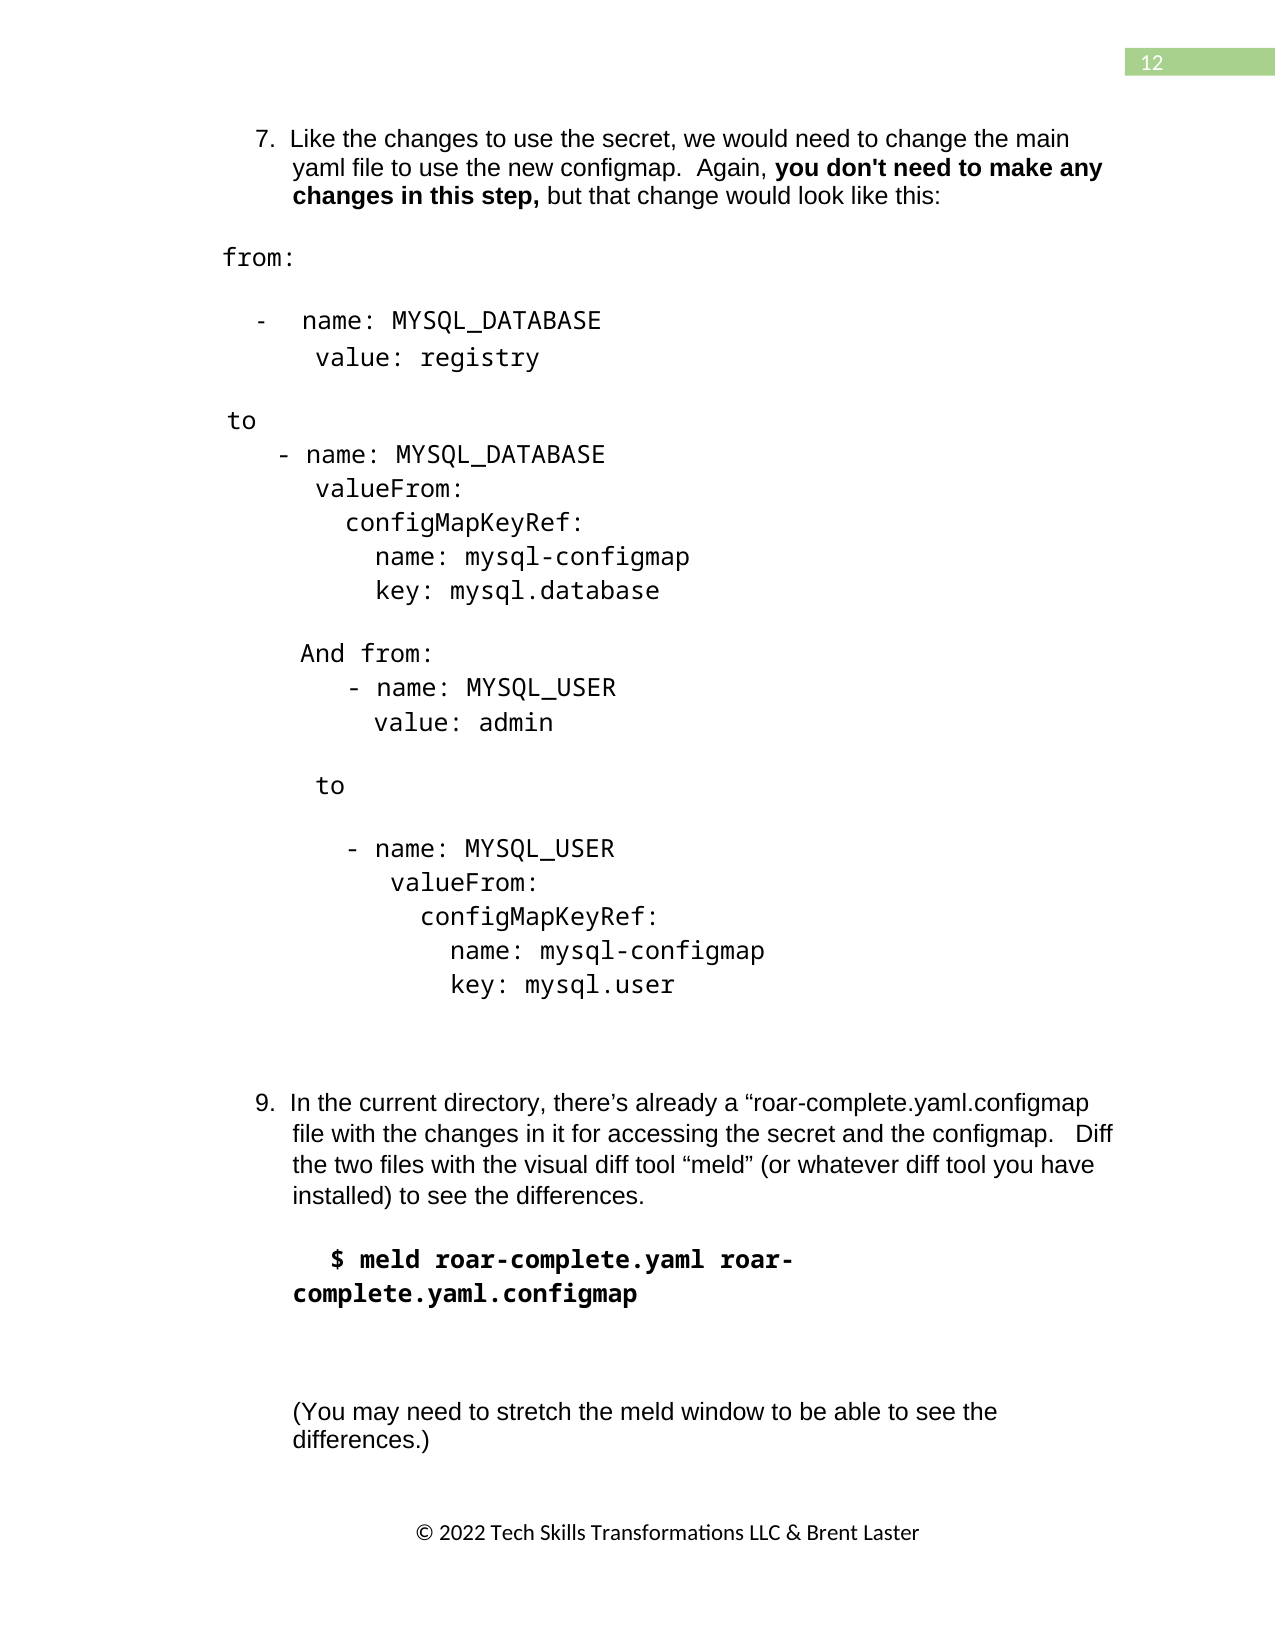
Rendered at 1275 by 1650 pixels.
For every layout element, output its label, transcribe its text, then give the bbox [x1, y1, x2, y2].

list 9. In the current directory, there’s already a “roar-complete.yaml.configmap file with the changes in it for accessing the secret and the configmap. Diff the two files with the visual diff tool “meld” (or whatever diff tool you have installed) to see the differences. [255, 1088, 1125, 1210]
text value: registry [180, 339, 1125, 373]
text name: mysql-configmap [180, 539, 1125, 573]
text $ meld roar-complete.yaml roar-complete.yaml.configmap [292, 1241, 1125, 1309]
text - name: MYSQL_USER [226, 670, 1125, 704]
text (You may need to stretch the meld window to be able to see the differences.) [292, 1397, 1125, 1454]
text And from: [180, 636, 1125, 670]
text configMapKeyRef: [225, 899, 1125, 933]
text 7. Like the changes to use the secret, we would need to change the main yaml file to use the new configmap. Again, you don't need to make any changes in this step, but that change would look like this: [255, 124, 1125, 210]
text - name: MYSQL_USER [330, 831, 1125, 865]
text from: [180, 239, 1125, 273]
list name: MYSQL_DATABASE [257, 302, 1125, 337]
text key: mysql.user [225, 967, 1125, 1001]
text - name: MYSQL_DATABASE [216, 437, 1125, 471]
text name: mysql-configmap [225, 933, 1125, 967]
text to [180, 767, 1125, 801]
text valueFrom: [225, 865, 1125, 899]
text to [226, 402, 1125, 437]
text valueFrom: [180, 471, 1125, 505]
text value: admin [223, 704, 1125, 738]
text key: mysql.database [180, 573, 1125, 607]
text configMapKeyRef: [180, 505, 1125, 539]
